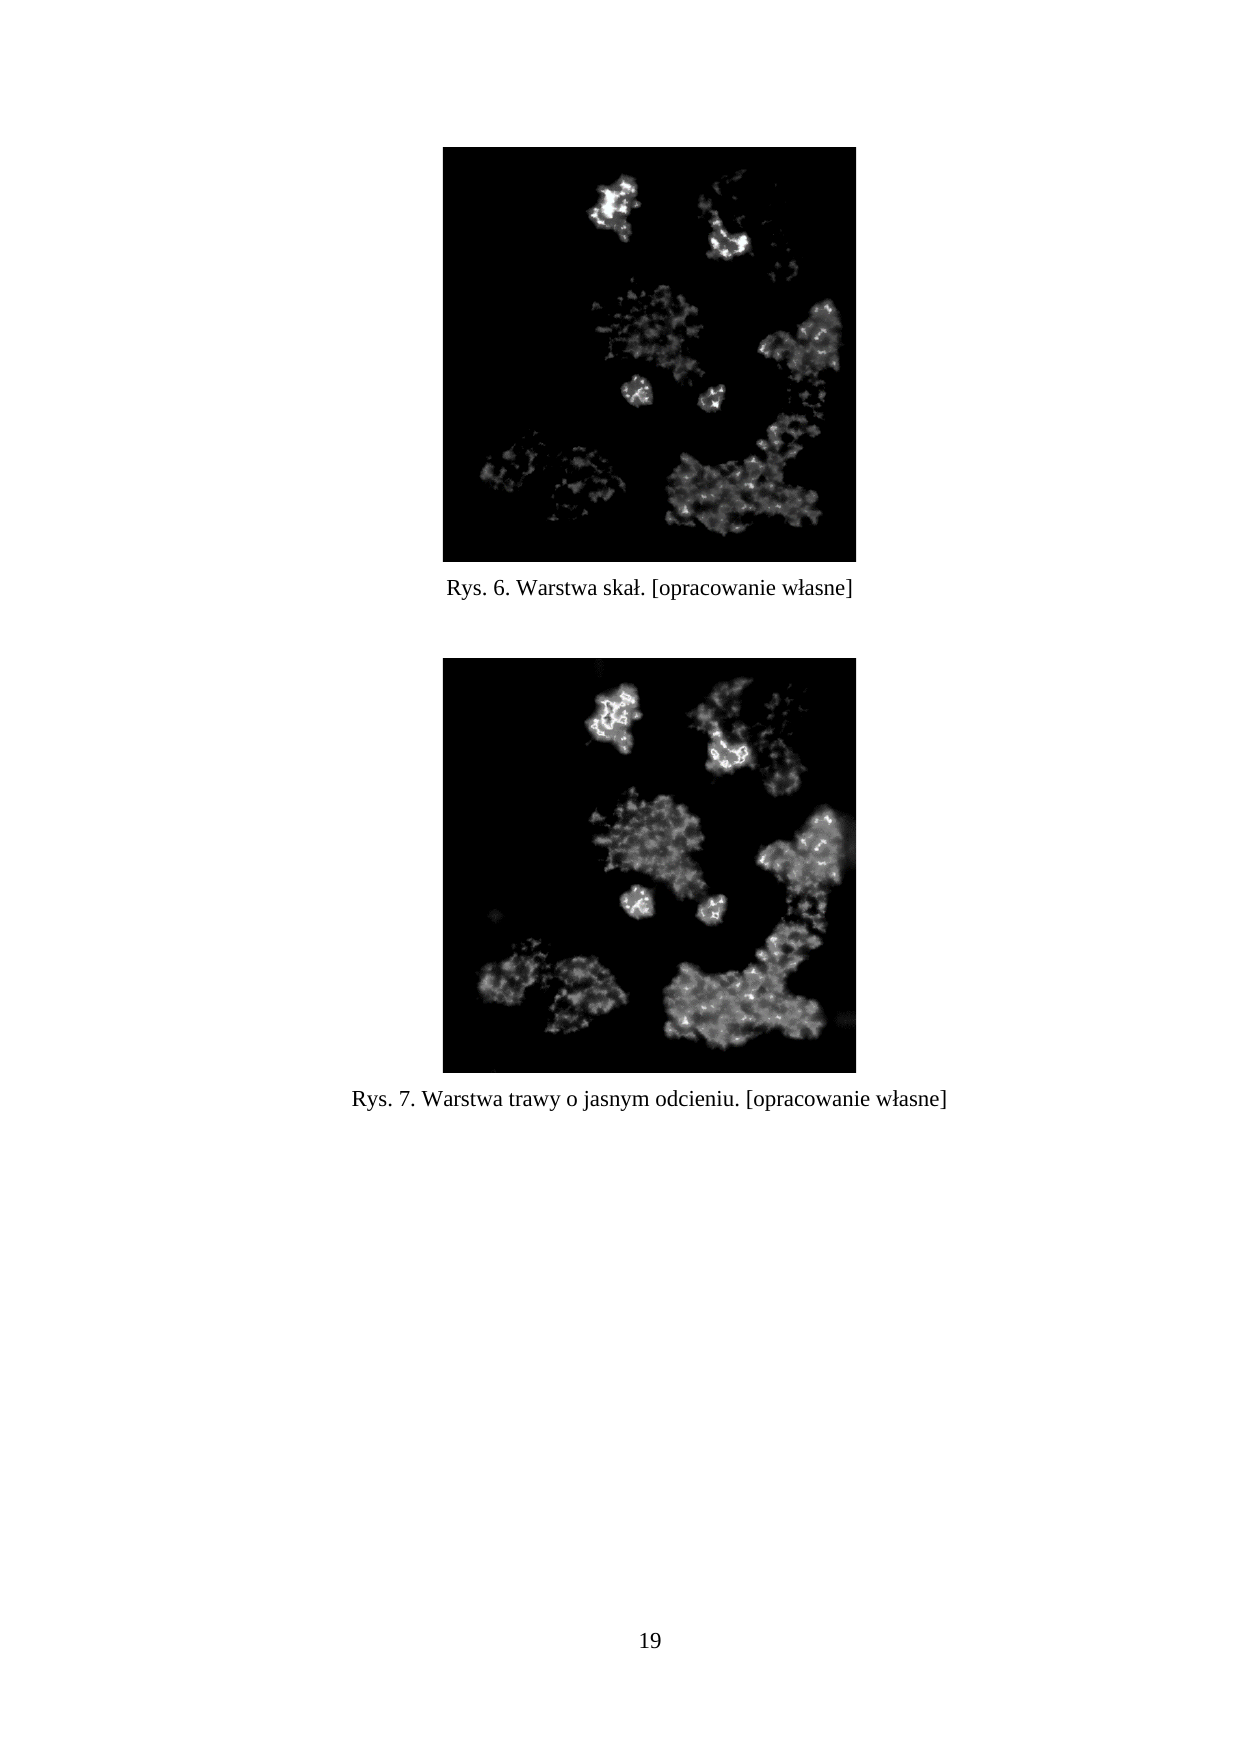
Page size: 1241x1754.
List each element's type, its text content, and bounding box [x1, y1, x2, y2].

text Rys. 6. Warstwa skał. [opracowanie własne] [207, 574, 1092, 601]
text Rys. 7. Warstwa trawy o jasnym odcieniu. [opracowanie własne] [207, 1085, 1092, 1112]
picture [442, 147, 857, 562]
picture [442, 658, 857, 1073]
